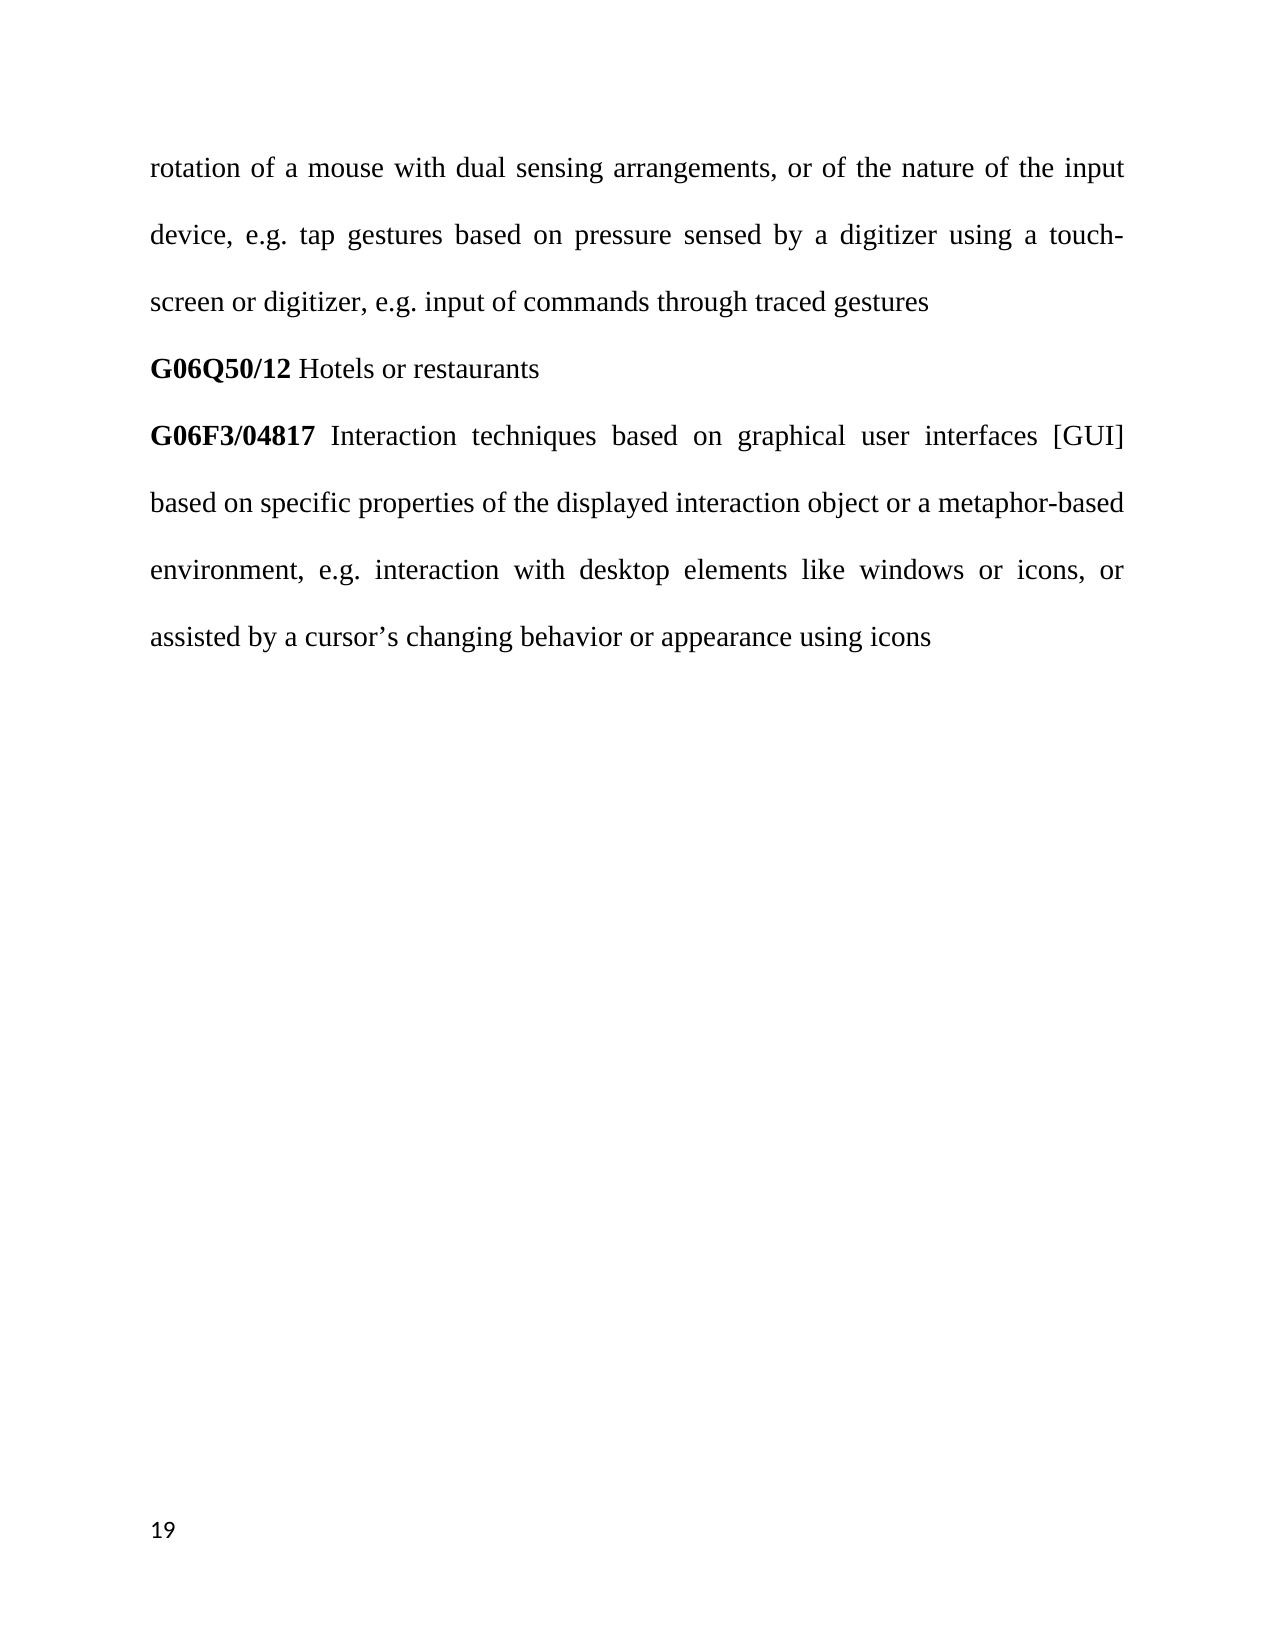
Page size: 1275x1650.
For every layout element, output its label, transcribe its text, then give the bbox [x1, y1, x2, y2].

text G06F3/04817 Interaction techniques based on graphical user interfaces [GUI] based on specific properties of the displayed interaction object or a metaphor-based environment, e.g. interaction with desktop elements like windows or icons, or assisted by a cursor’s changing behavior or appearance using icons [150, 418, 1125, 653]
text G06Q50/12 Hotels or restaurants [150, 351, 1125, 385]
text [150, 150, 1125, 318]
